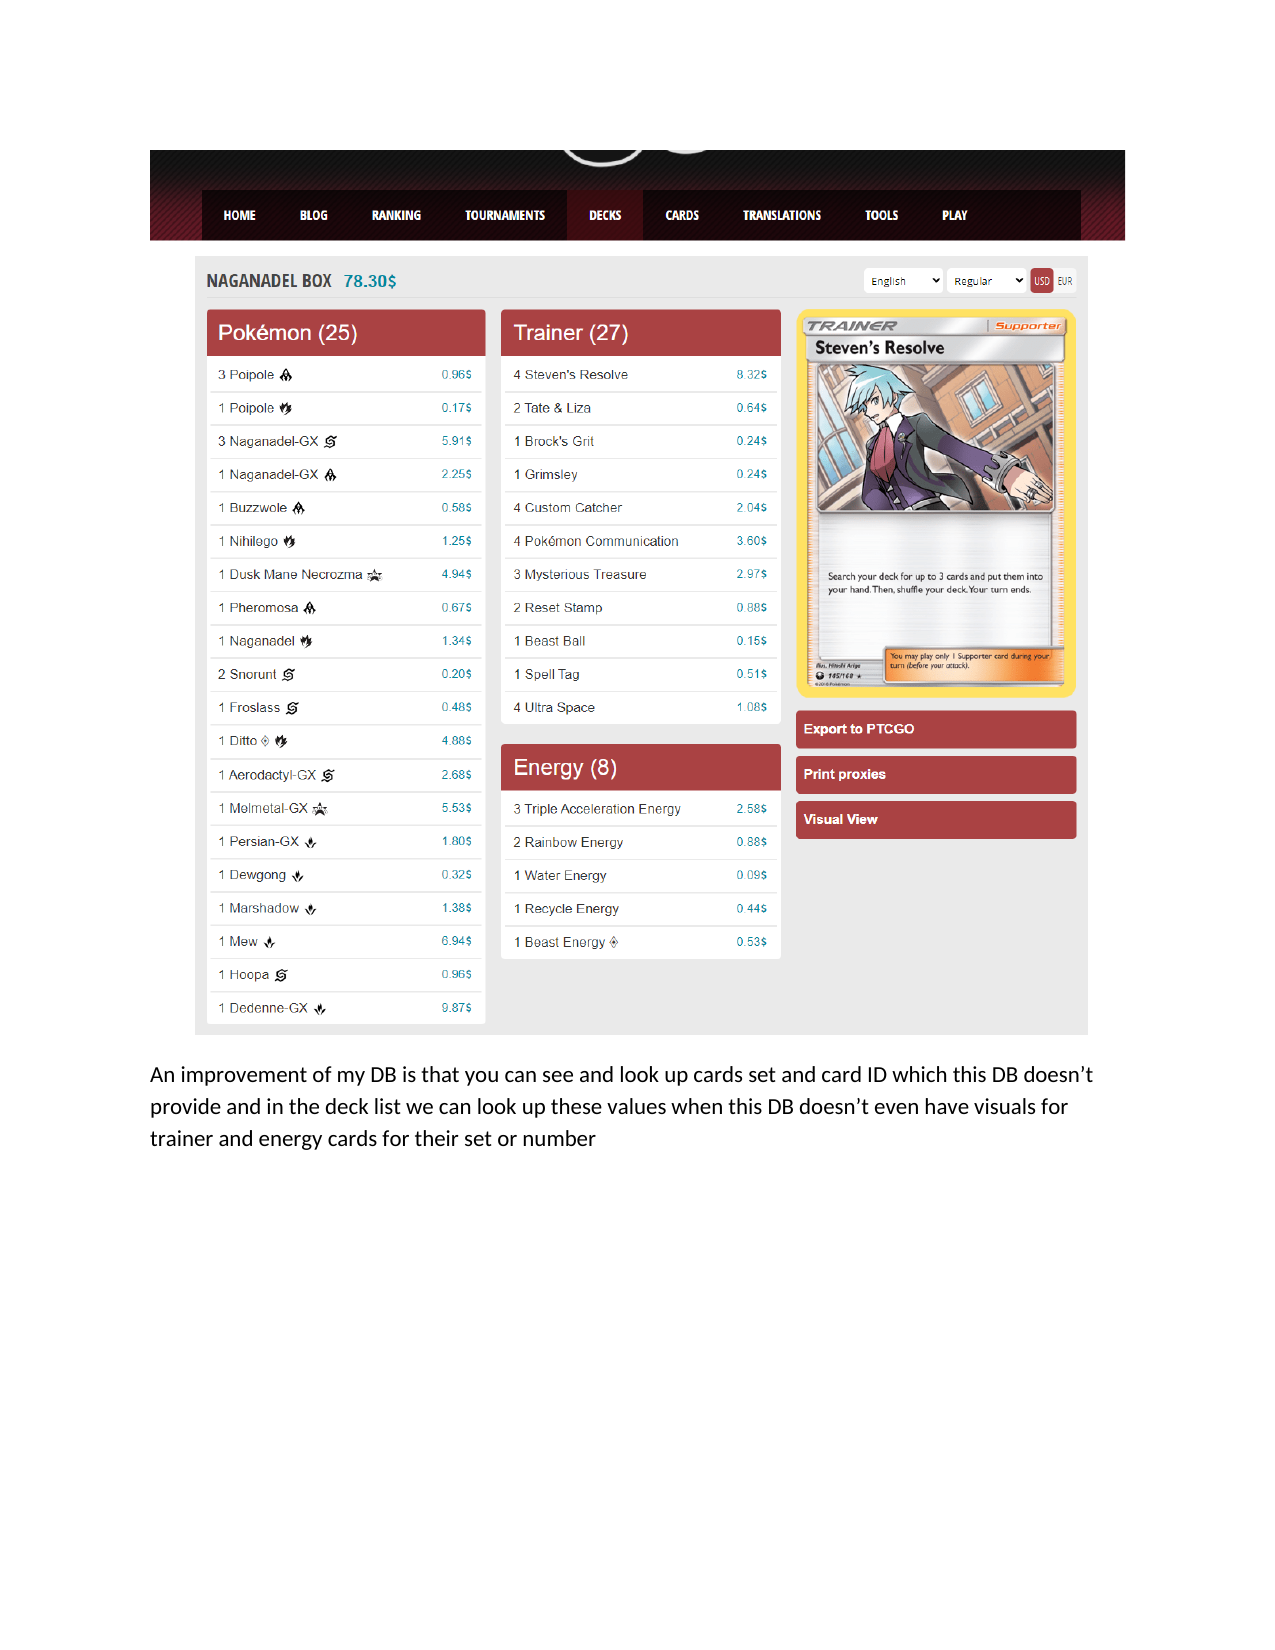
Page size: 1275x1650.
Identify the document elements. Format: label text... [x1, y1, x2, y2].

picture [150, 150, 1125, 1035]
text An improvement of my DB is that you can see and look up cards set and card ID which this DB doesn’t provide and in the deck list we can look up these values when this DB doesn’t even have visuals for trainer and energy cards for their set or number [150, 1060, 1125, 1152]
